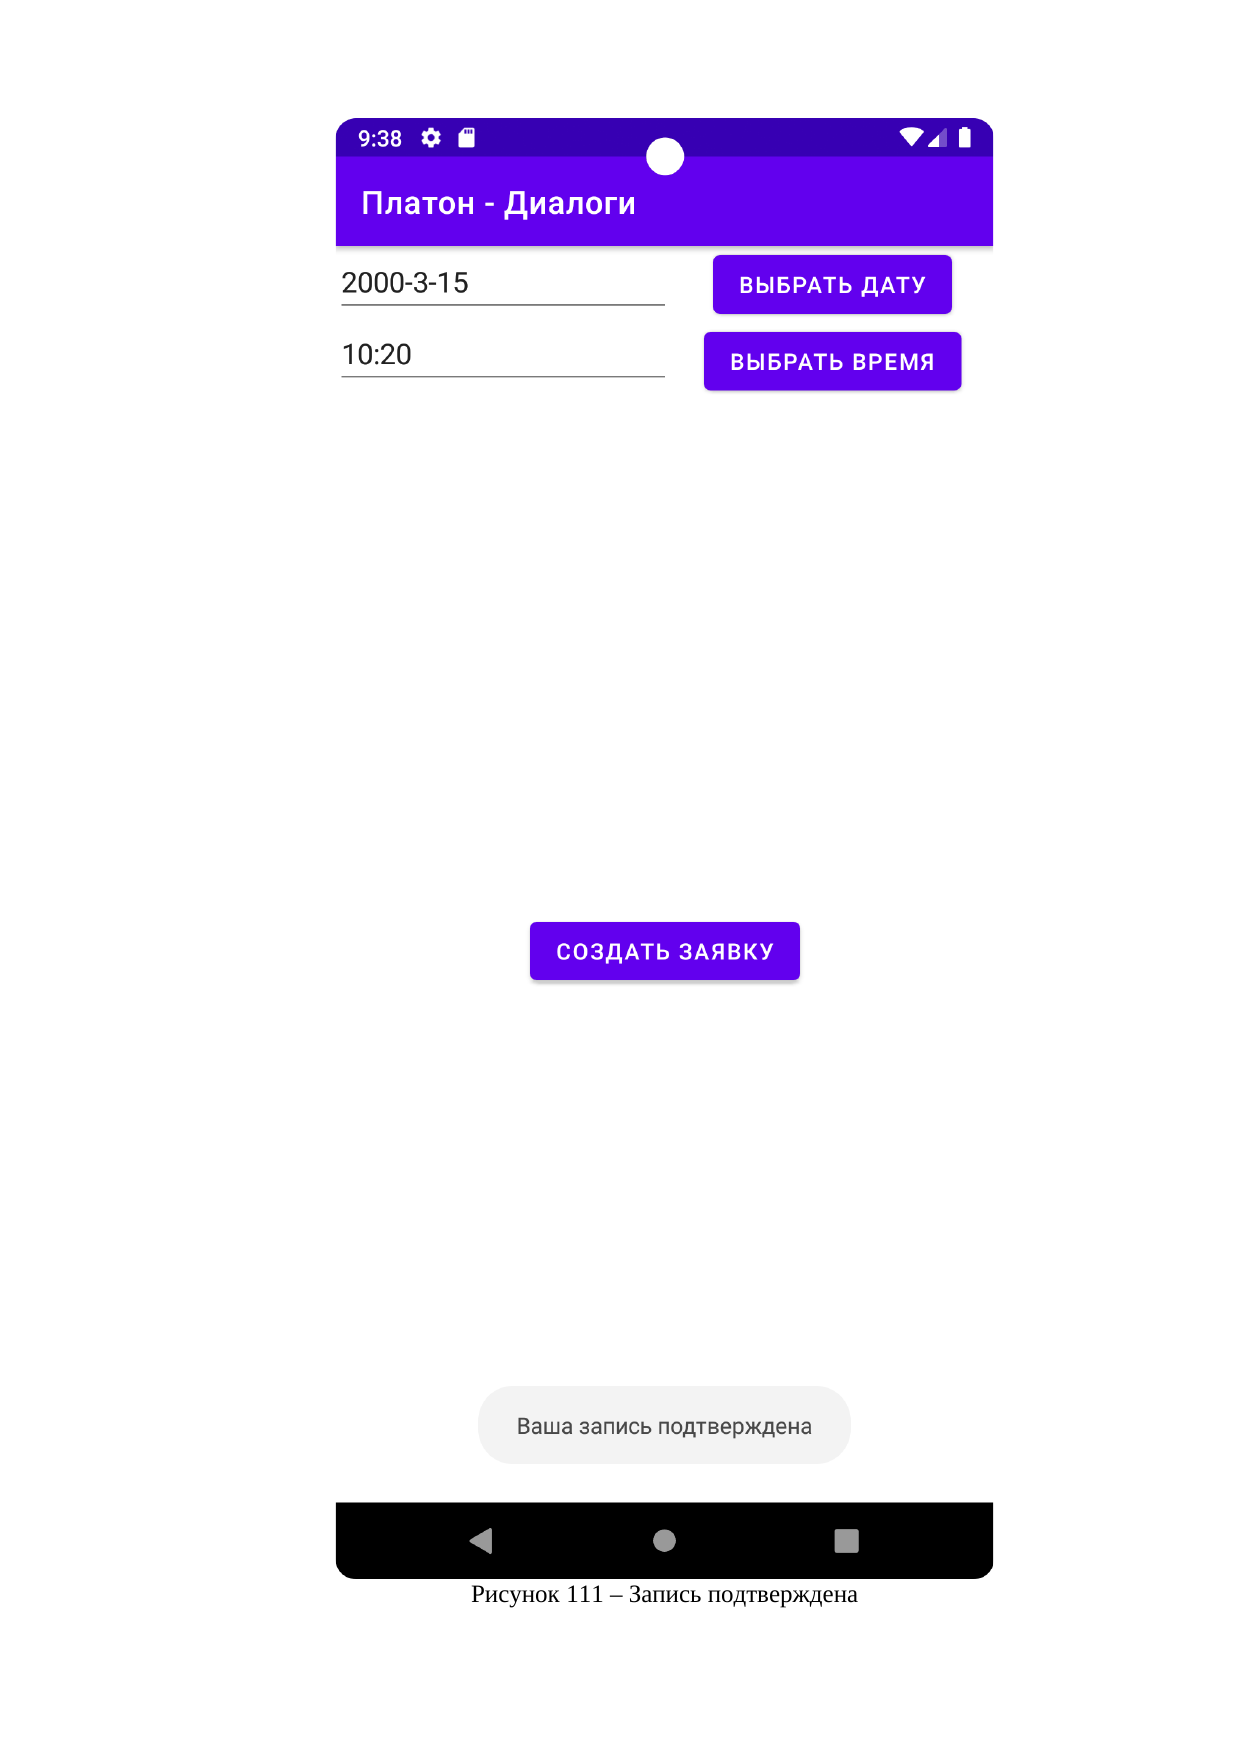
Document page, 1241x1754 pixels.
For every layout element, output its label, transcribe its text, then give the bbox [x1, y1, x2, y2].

text Рисунок – Запись подтверждена [177, 1579, 1152, 1608]
picture [335, 118, 994, 1579]
